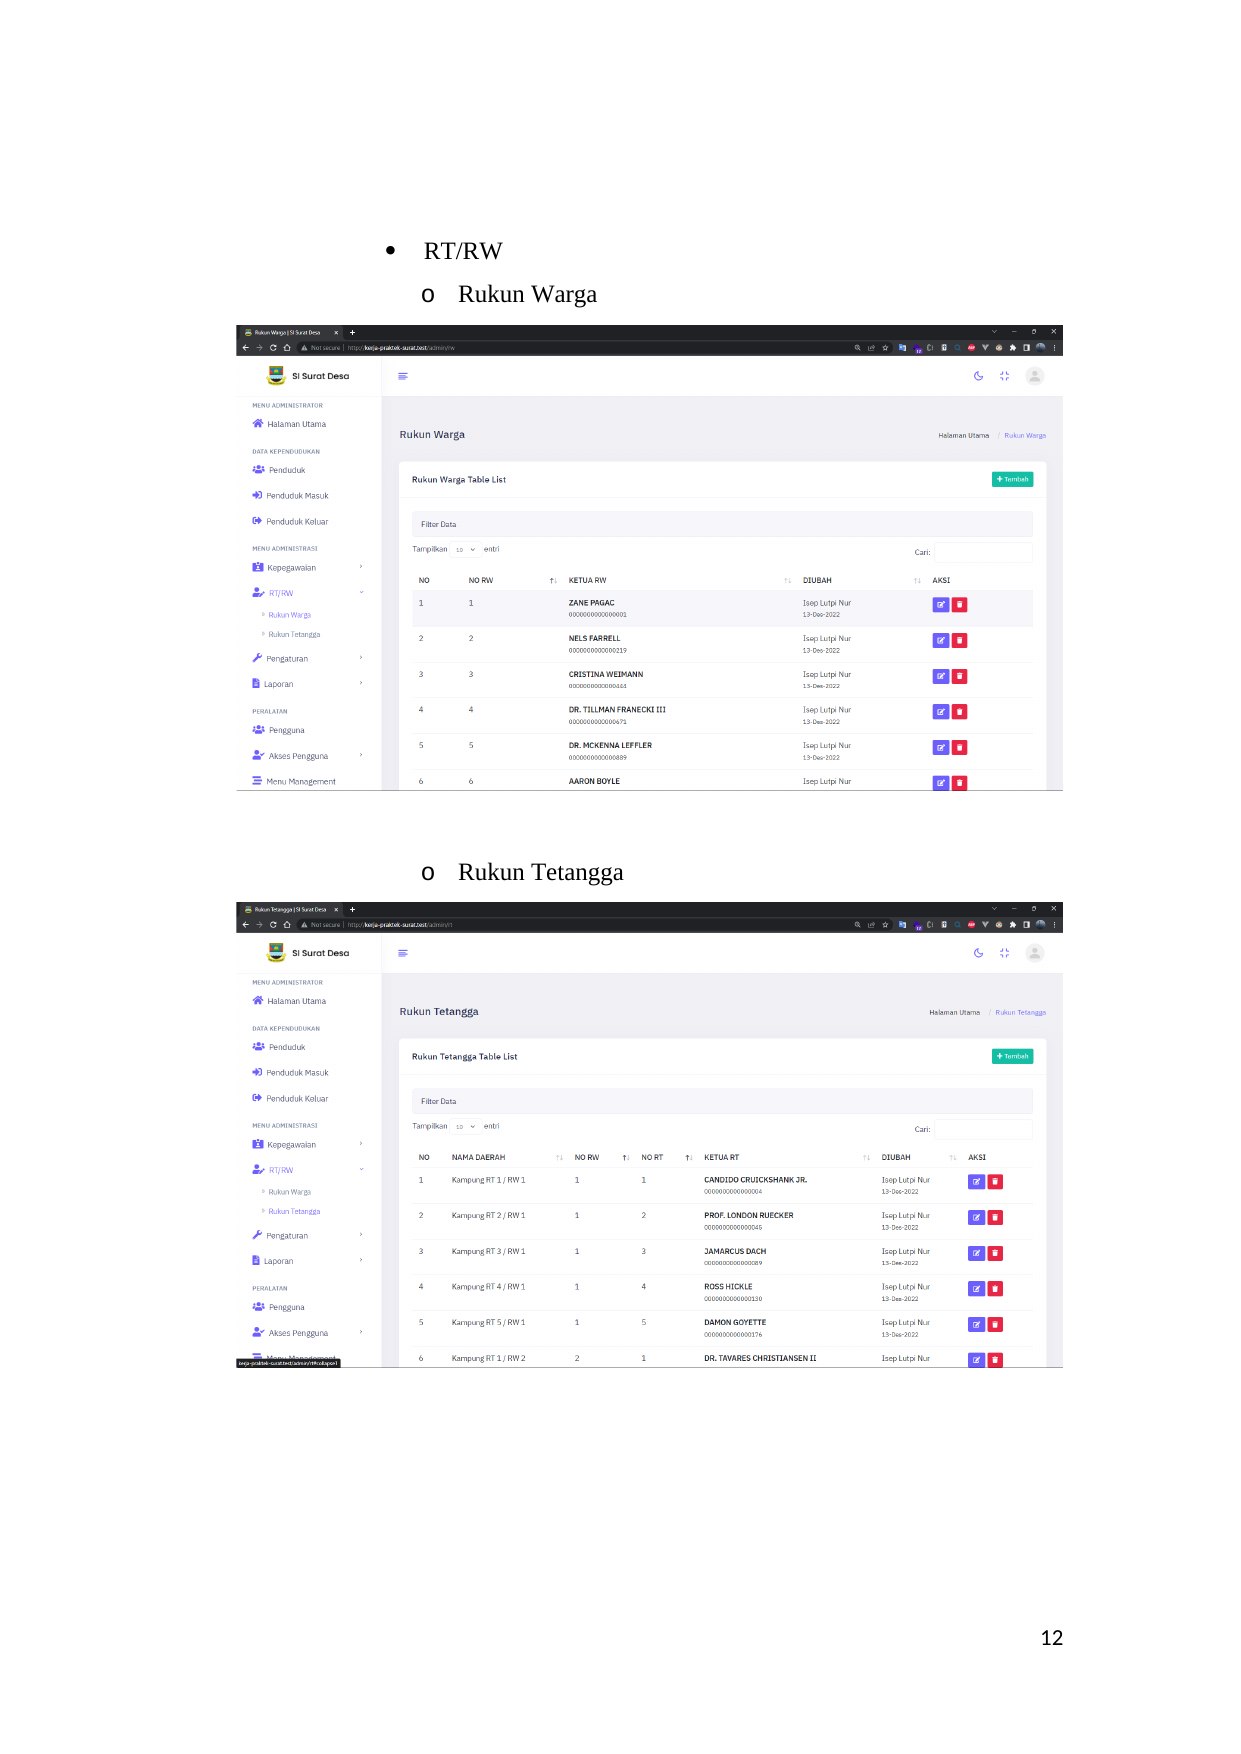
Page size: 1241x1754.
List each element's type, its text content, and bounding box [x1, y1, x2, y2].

list Rukun Warga [420, 279, 1063, 310]
picture [236, 325, 1063, 791]
picture [236, 902, 1063, 1368]
list RT/RW [386, 236, 1063, 265]
list Rukun Tetangga [420, 857, 1063, 887]
